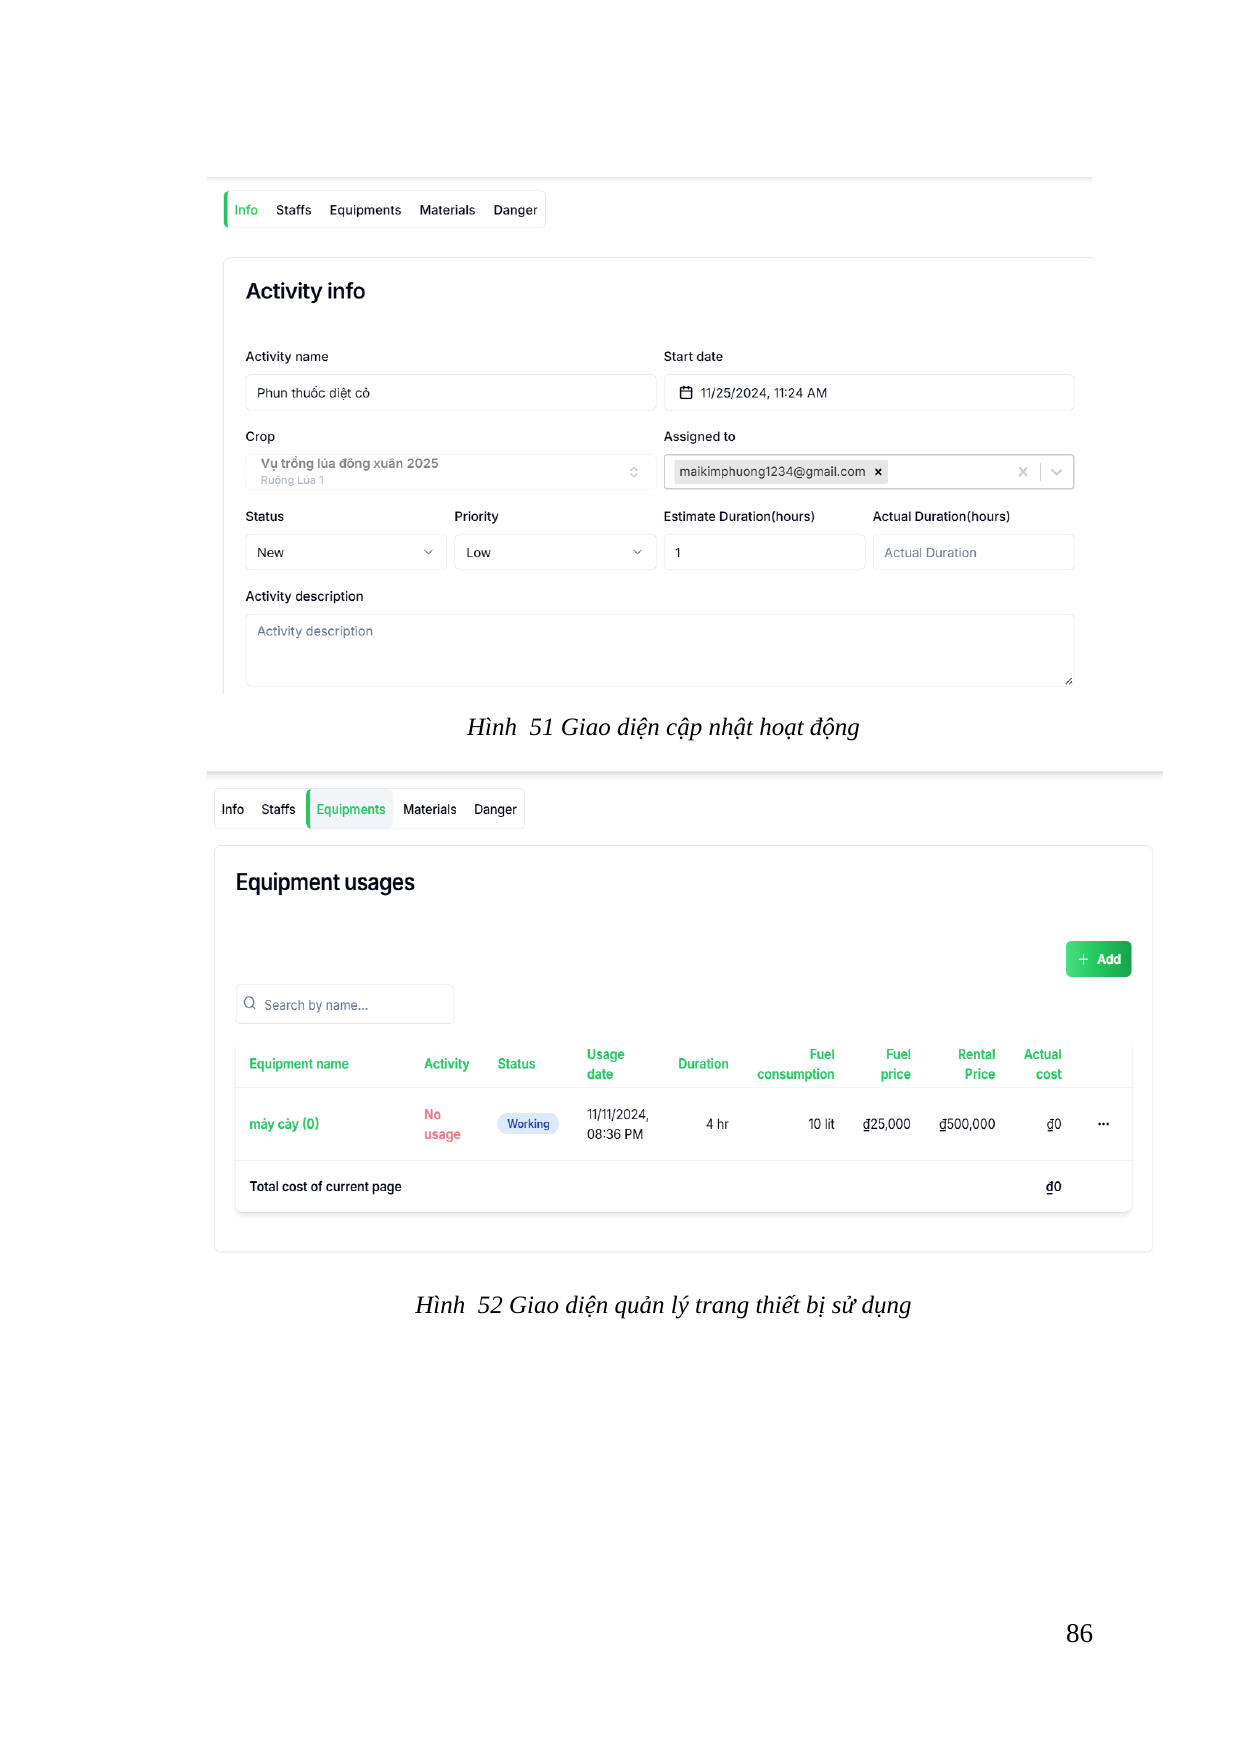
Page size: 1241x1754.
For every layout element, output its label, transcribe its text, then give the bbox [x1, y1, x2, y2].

picture [206, 177, 1093, 694]
picture [206, 771, 1163, 1271]
